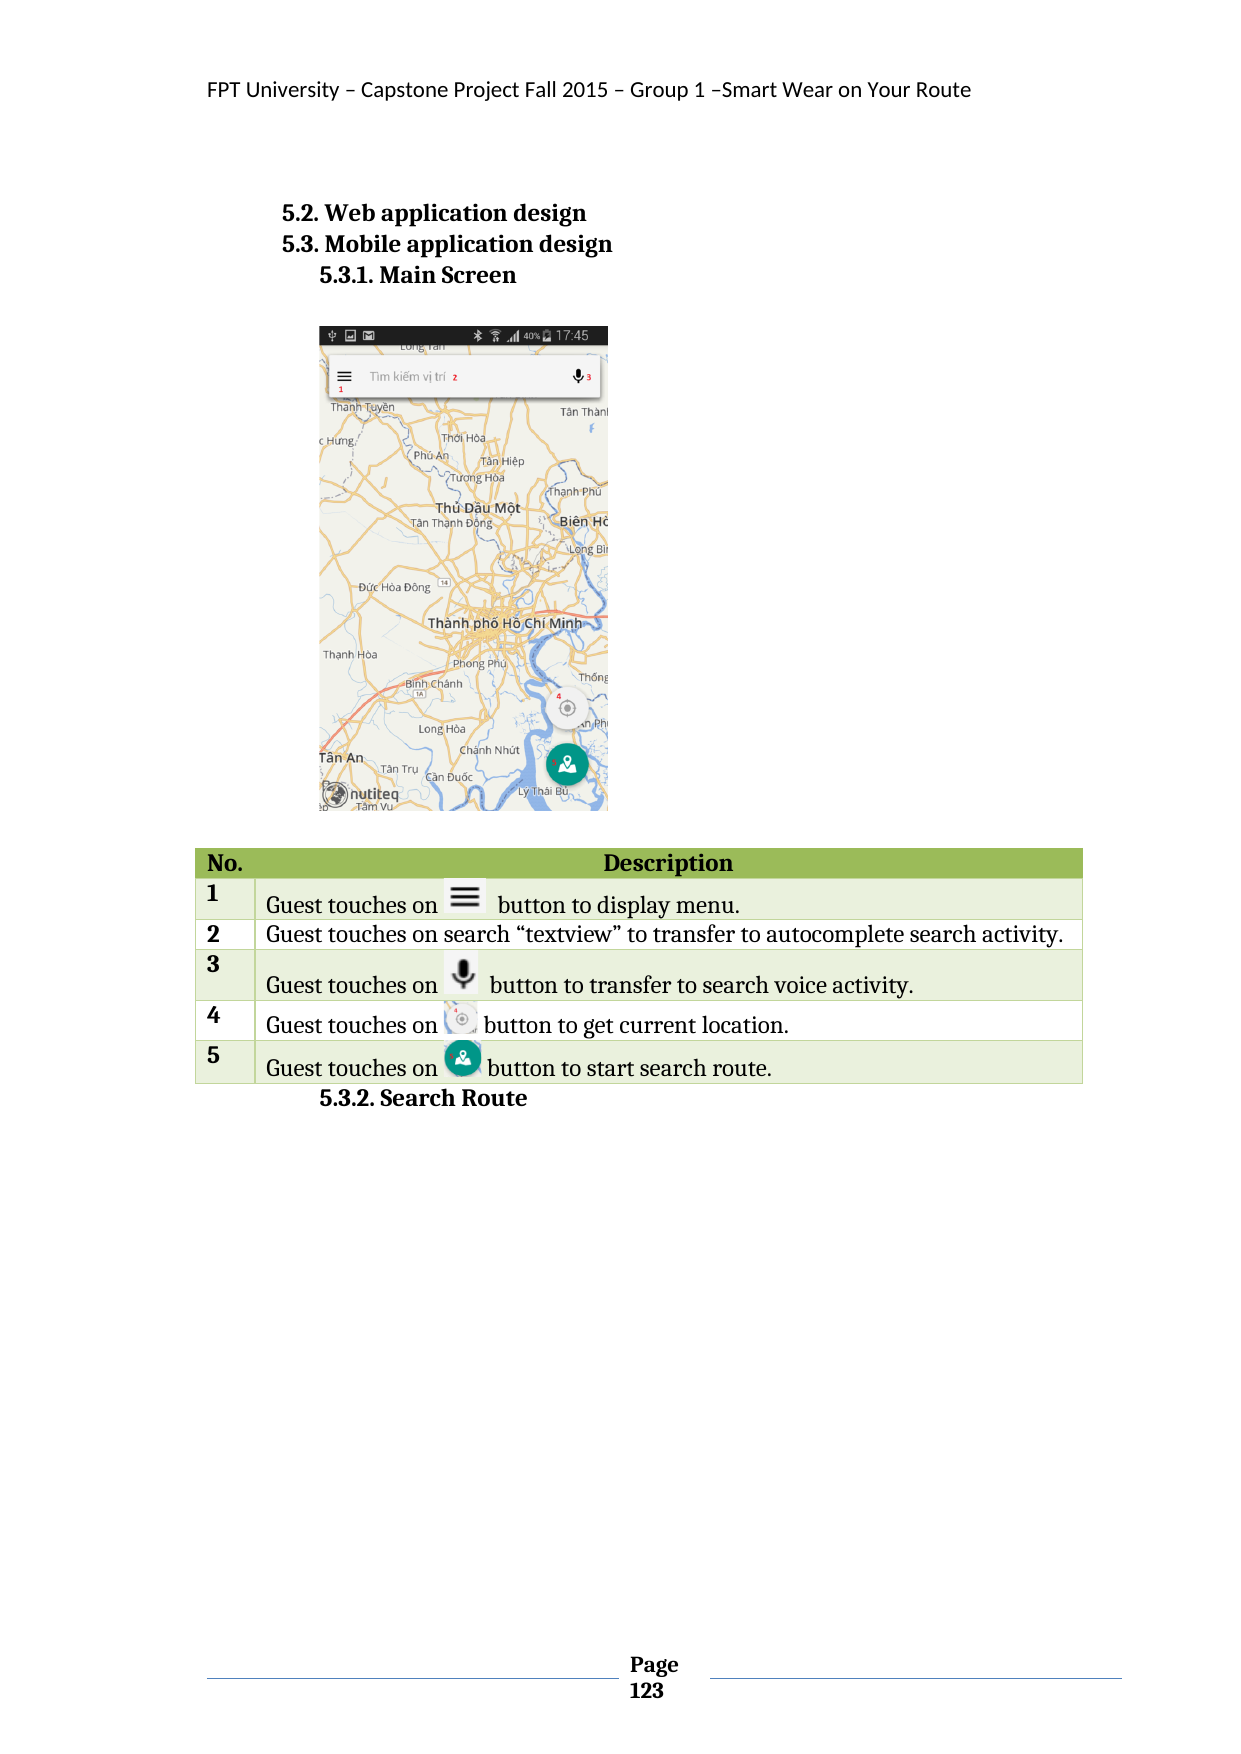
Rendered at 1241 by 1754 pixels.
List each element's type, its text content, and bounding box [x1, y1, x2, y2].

table_header No. [196, 849, 254, 878]
table_cell 4 [196, 1001, 254, 1039]
table_cell 5 [196, 1041, 254, 1083]
table_cell Guest touches on search “textview” to transfer to autocomplete search activity. [256, 920, 1082, 949]
picture [443, 1001, 478, 1034]
table_cell Guest touches on button to get current location. [256, 1001, 1082, 1039]
table_cell Guest touches on button to start search route. [256, 1041, 1082, 1083]
table_cell 3 [196, 950, 254, 1000]
table_header Description [256, 849, 1082, 878]
table_cell 1 [196, 879, 254, 919]
table_cell Guest touches on button to transfer to search voice activity. [256, 950, 1082, 1000]
table_cell 2 [196, 920, 254, 949]
subtitle 5.3.1. Main Screen [319, 261, 1122, 289]
picture [319, 326, 608, 811]
subtitle 5.2. Web application design [282, 199, 1122, 227]
subtitle 5.3.2. Search Route [319, 1084, 1122, 1113]
table_cell Guest touches on button to display menu. [256, 879, 1082, 919]
subtitle 5.3. Mobile application design [282, 230, 1122, 258]
